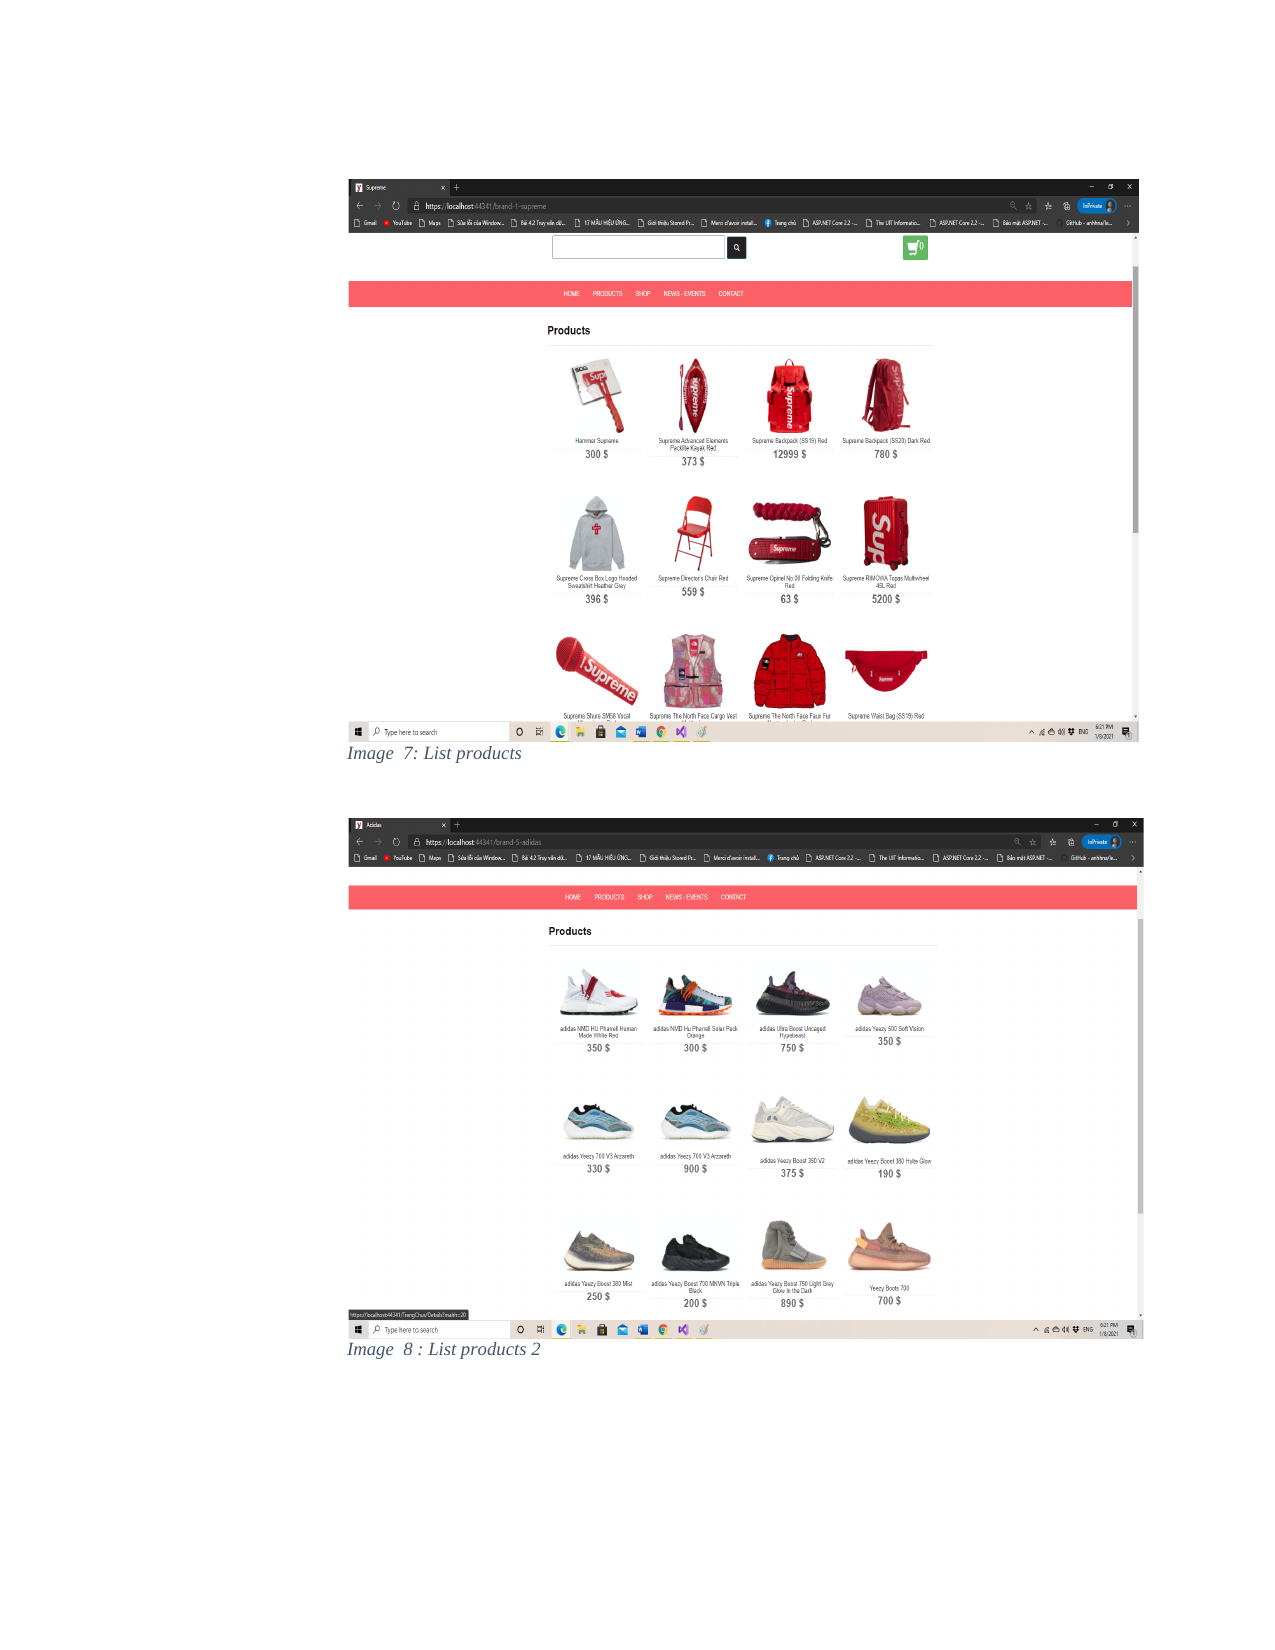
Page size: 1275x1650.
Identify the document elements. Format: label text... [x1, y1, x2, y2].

picture [348, 179, 1139, 742]
text Image 8 : List products 2 [150, 1338, 1125, 1360]
text Image 7: List products [150, 742, 1125, 764]
picture [348, 818, 1144, 1339]
